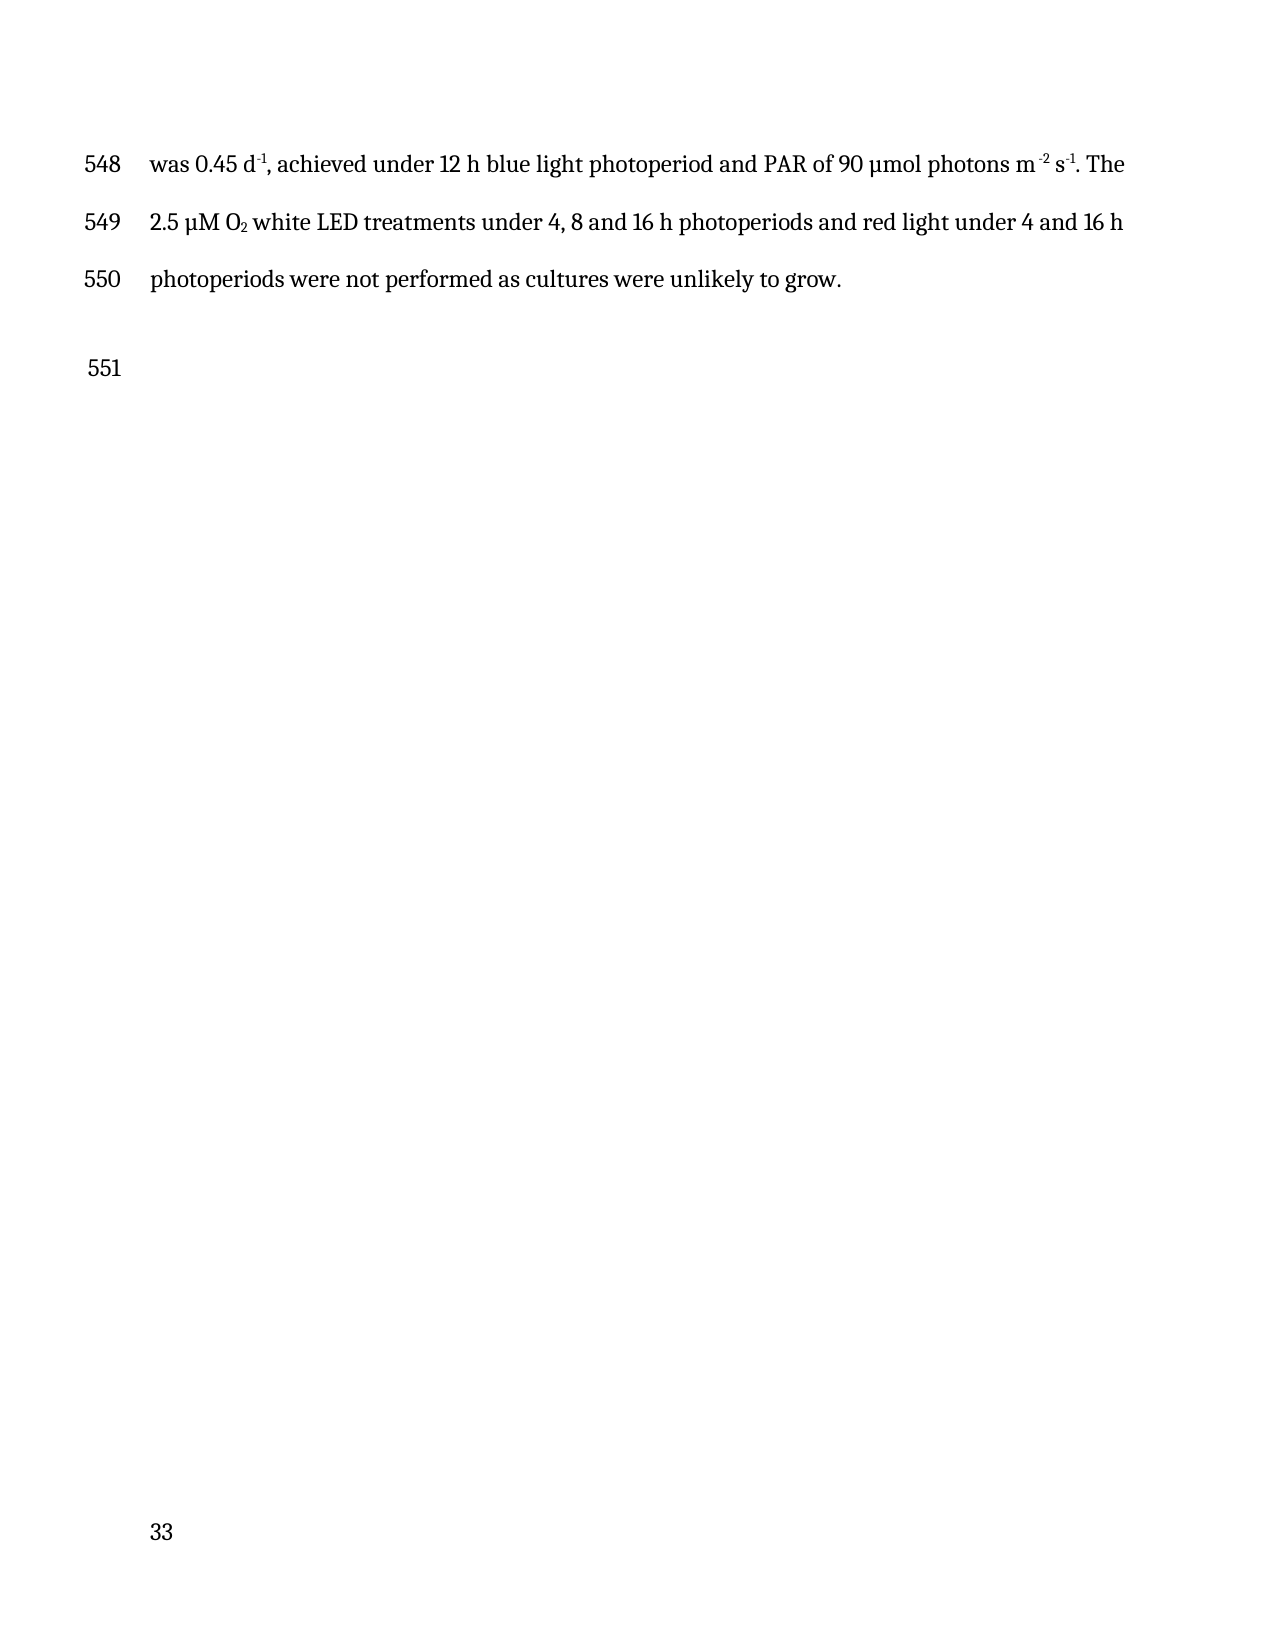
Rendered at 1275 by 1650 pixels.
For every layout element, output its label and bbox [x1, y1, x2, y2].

text [150, 150, 1125, 294]
